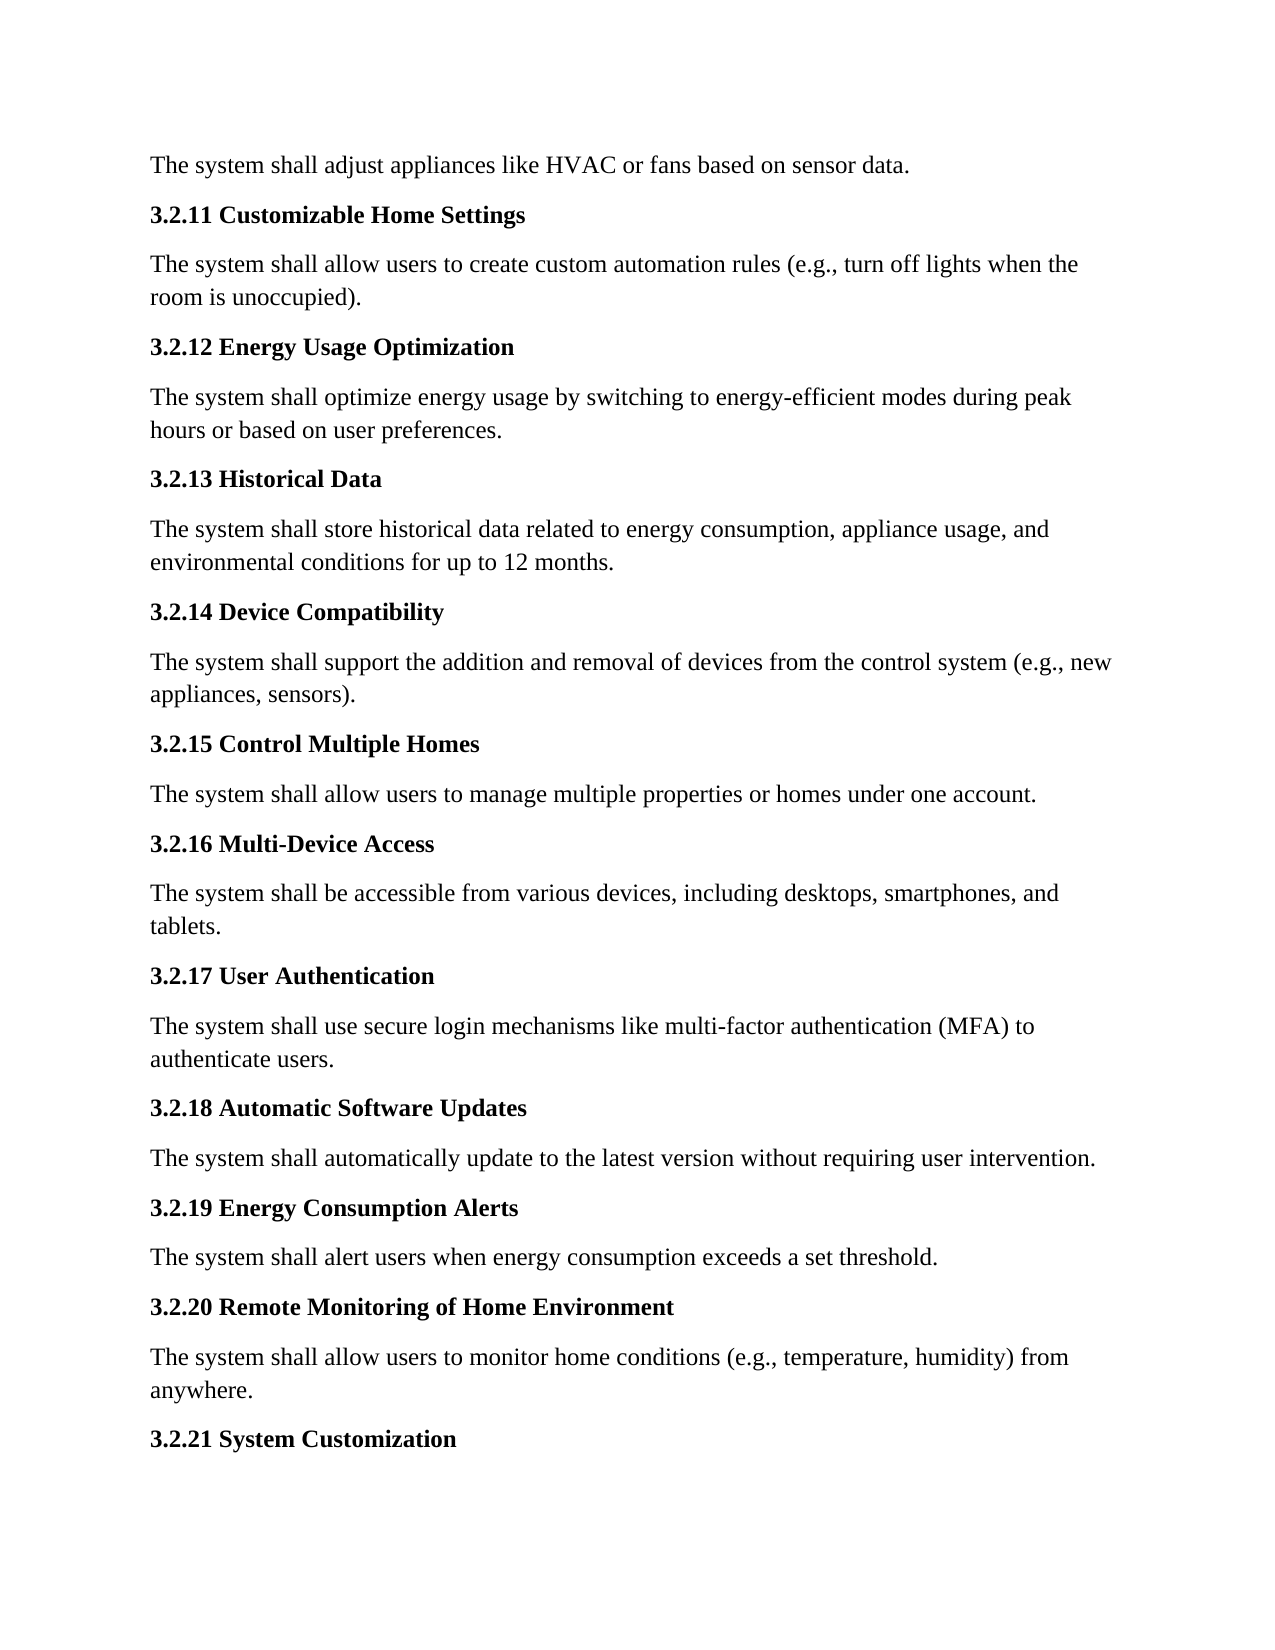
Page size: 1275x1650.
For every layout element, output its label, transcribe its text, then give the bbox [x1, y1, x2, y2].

text 3.2.19 Energy Consumption Alerts [150, 1193, 1125, 1222]
text 3.2.15 Control Multiple Homes [150, 729, 1125, 758]
text 3.2.14 Device Compatibility [150, 597, 1125, 626]
text 3.2.20 Remote Monitoring of Home Environment [150, 1292, 1125, 1321]
text 3.2.16 Multi-Device Access [150, 829, 1125, 857]
text 3.2.11 Customizable Home Settings [150, 200, 1125, 228]
text The system shall store historical data related to energy consumption, appliance usage, and environmental conditions for up to 12 months. [150, 514, 1125, 576]
text 3.2.21 System Customization [150, 1424, 1125, 1453]
text The system shall support the addition and removal of devices from the control system (e.g., new appliances, sensors). [150, 647, 1125, 708]
text The system shall allow users to monitor home conditions (e.g., temperature, humidity) from anywhere. [150, 1342, 1125, 1404]
text The system shall allow users to create custom automation rules (e.g., turn off lights when the room is unoccupied). [150, 249, 1125, 311]
text The system shall use secure login mechanisms like multi-factor authentication (MFA) to authenticate users. [150, 1011, 1125, 1072]
text The system shall adjust appliances like HVAC or fans based on sensor data. [150, 150, 1125, 179]
text 3.2.12 Energy Usage Optimization [150, 332, 1125, 361]
text 3.2.17 User Authentication [150, 961, 1125, 990]
text 3.2.13 Historical Data [150, 464, 1125, 493]
text The system shall be accessible from various devices, including desktops, smartphones, and tablets. [150, 878, 1125, 940]
text The system shall optimize energy usage by switching to energy-efficient modes during peak hours or based on user preferences. [150, 382, 1125, 443]
text 3.2.18 Automatic Software Updates [150, 1093, 1125, 1122]
text The system shall alert users when energy consumption exceeds a set threshold. [150, 1242, 1125, 1271]
text The system shall allow users to manage multiple properties or homes under one account. [150, 779, 1125, 808]
text The system shall automatically update to the latest version without requiring user intervention. [150, 1143, 1125, 1172]
